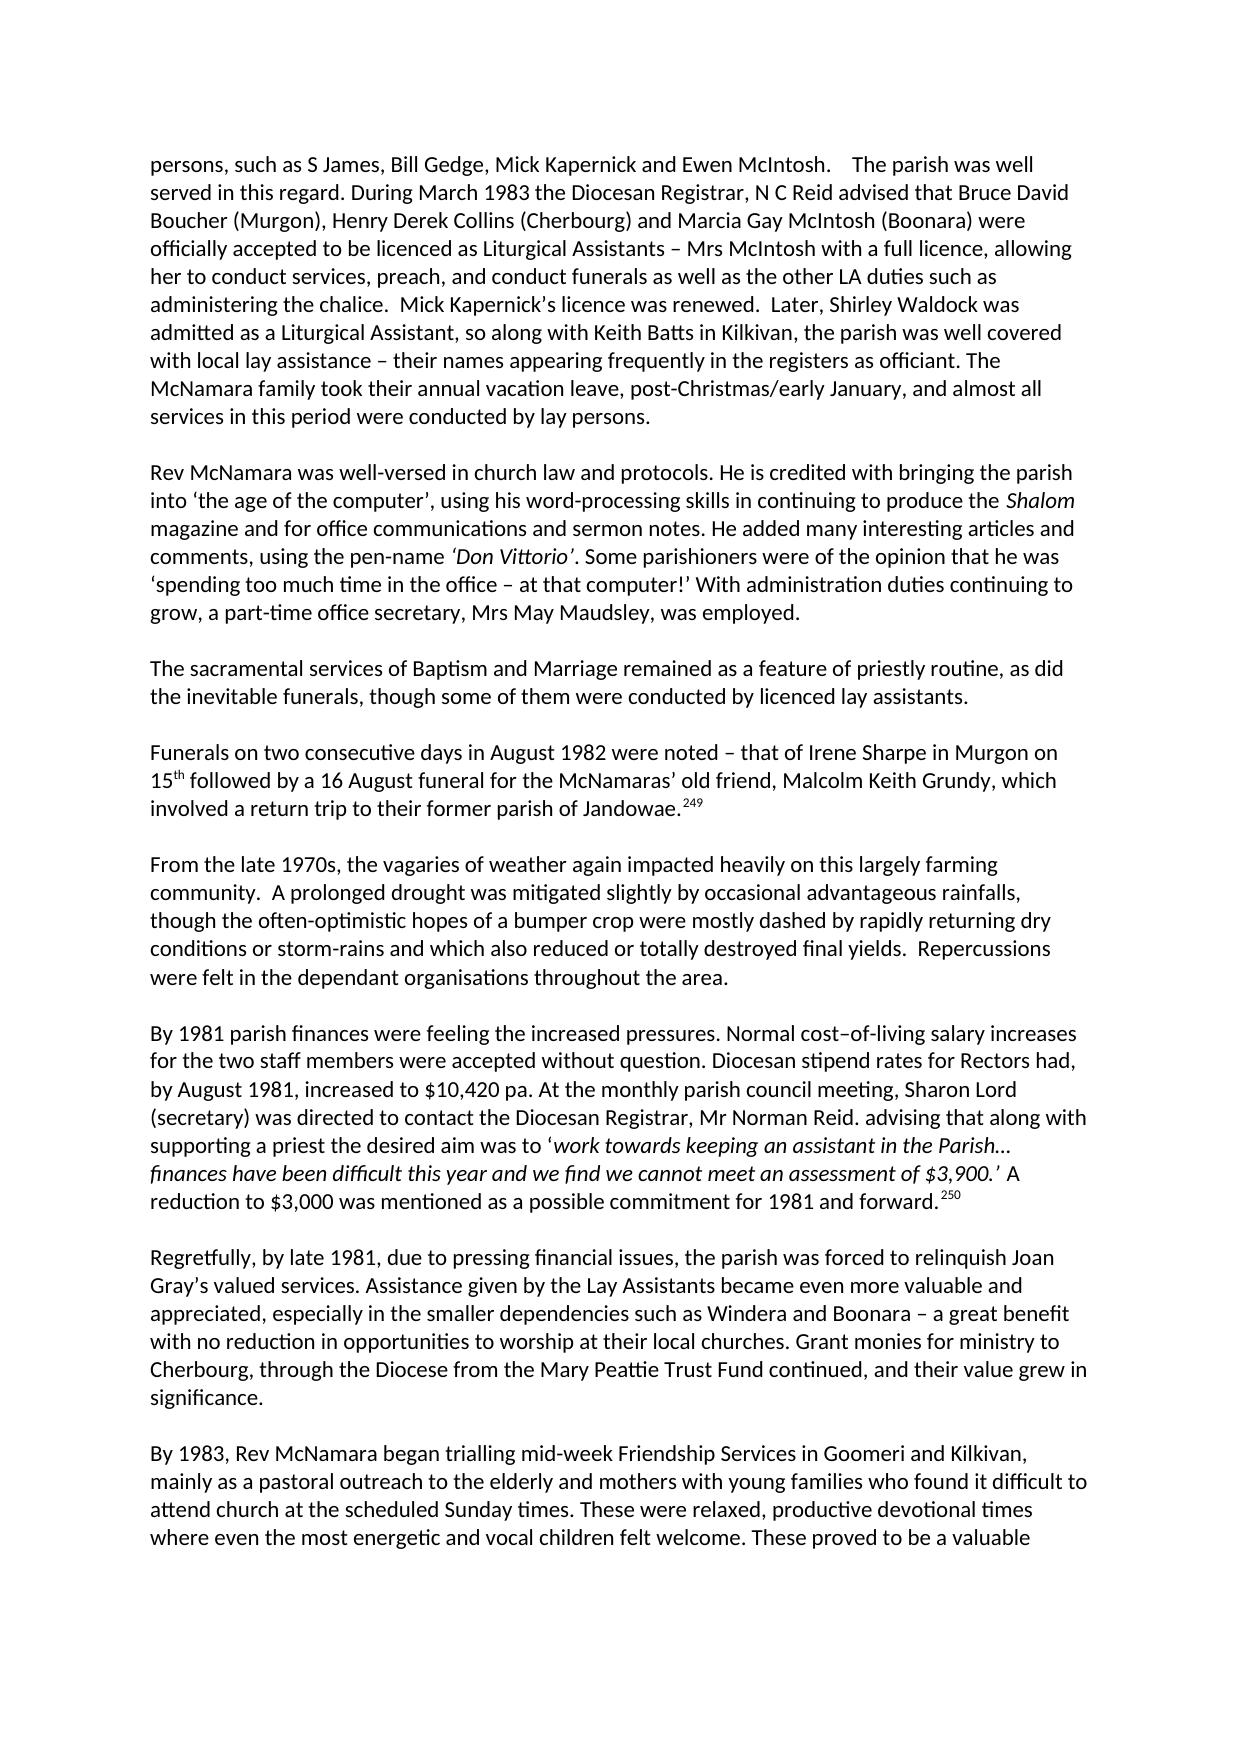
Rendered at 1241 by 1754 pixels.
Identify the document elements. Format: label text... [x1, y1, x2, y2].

text Regretfully, by late 1981, due to pressing financial issues, the parish was forced to relinquish Joan Gray’s valued services. Assistance given by the Lay Assistants became even more valuable and appreciated, especially in the smaller dependencies such as Windera and Boonara – a great benefit with no reduction in opportunities to worship at their local churches. Grant monies for ministry to Cherbourg, through the Diocese from the Mary Peattie Trust Fund continued, and their value grew in significance. [150, 1243, 1090, 1411]
text Rev McNamara was well-versed in church law and protocols. He is credited with bringing the parish into ‘the age of the computer’, using his word-processing skills in continuing to produce the Shalom magazine and for office communications and sermon notes. He added many interesting articles and comments, using the pen-name ‘Don Vittorio’. Some parishioners were of the opinion that he was ‘spending too much time in the office – at that computer!’ With administration duties continuing to grow, a part-time office secretary, Mrs May Maudsley, was employed. [150, 458, 1090, 626]
text From the late 1970s, the vagaries of weather again impacted heavily on this largely farming community. A prolonged drought was mitigated slightly by occasional advantageous rainfalls, though the often-optimistic hopes of a bumper crop were mostly dashed by rapidly returning dry conditions or storm-rains and which also reduced or totally destroyed final yields. Repercussions were felt in the dependant organisations throughout the area. [150, 851, 1090, 991]
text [150, 150, 1090, 430]
text Funerals on two consecutive days in August 1982 were noted – that of Irene Sharpe in Murgon on 15th followed by a 16 August funeral for the McNamaras’ old friend, Malcolm Keith Grundy, which involved a return trip to their former parish of Jandowae. [150, 738, 1090, 822]
text The sacramental services of Baptism and Marriage remained as a feature of priestly routine, as did the inevitable funerals, though some of them were conducted by licenced lay assistants. [150, 654, 1090, 710]
text By 1981 parish finances were feeling the increased pressures. Normal cost–of-living salary increases for the two staff members were accepted without question. Diocesan stipend rates for Rectors had, by August 1981, increased to $10,420 pa. At the monthly parish council meeting, Sharon Lord (secretary) was directed to contact the Diocesan Registrar, Mr Norman Reid. advising that along with supporting a priest the desired aim was to ‘work towards keeping an assistant in the Parish…finances have been difficult this year and we find we cannot meet an assessment of $3,900.’ A reduction to $3,000 was mentioned as a possible commitment for 1981 and forward. [150, 1019, 1090, 1215]
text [150, 1439, 1090, 1551]
